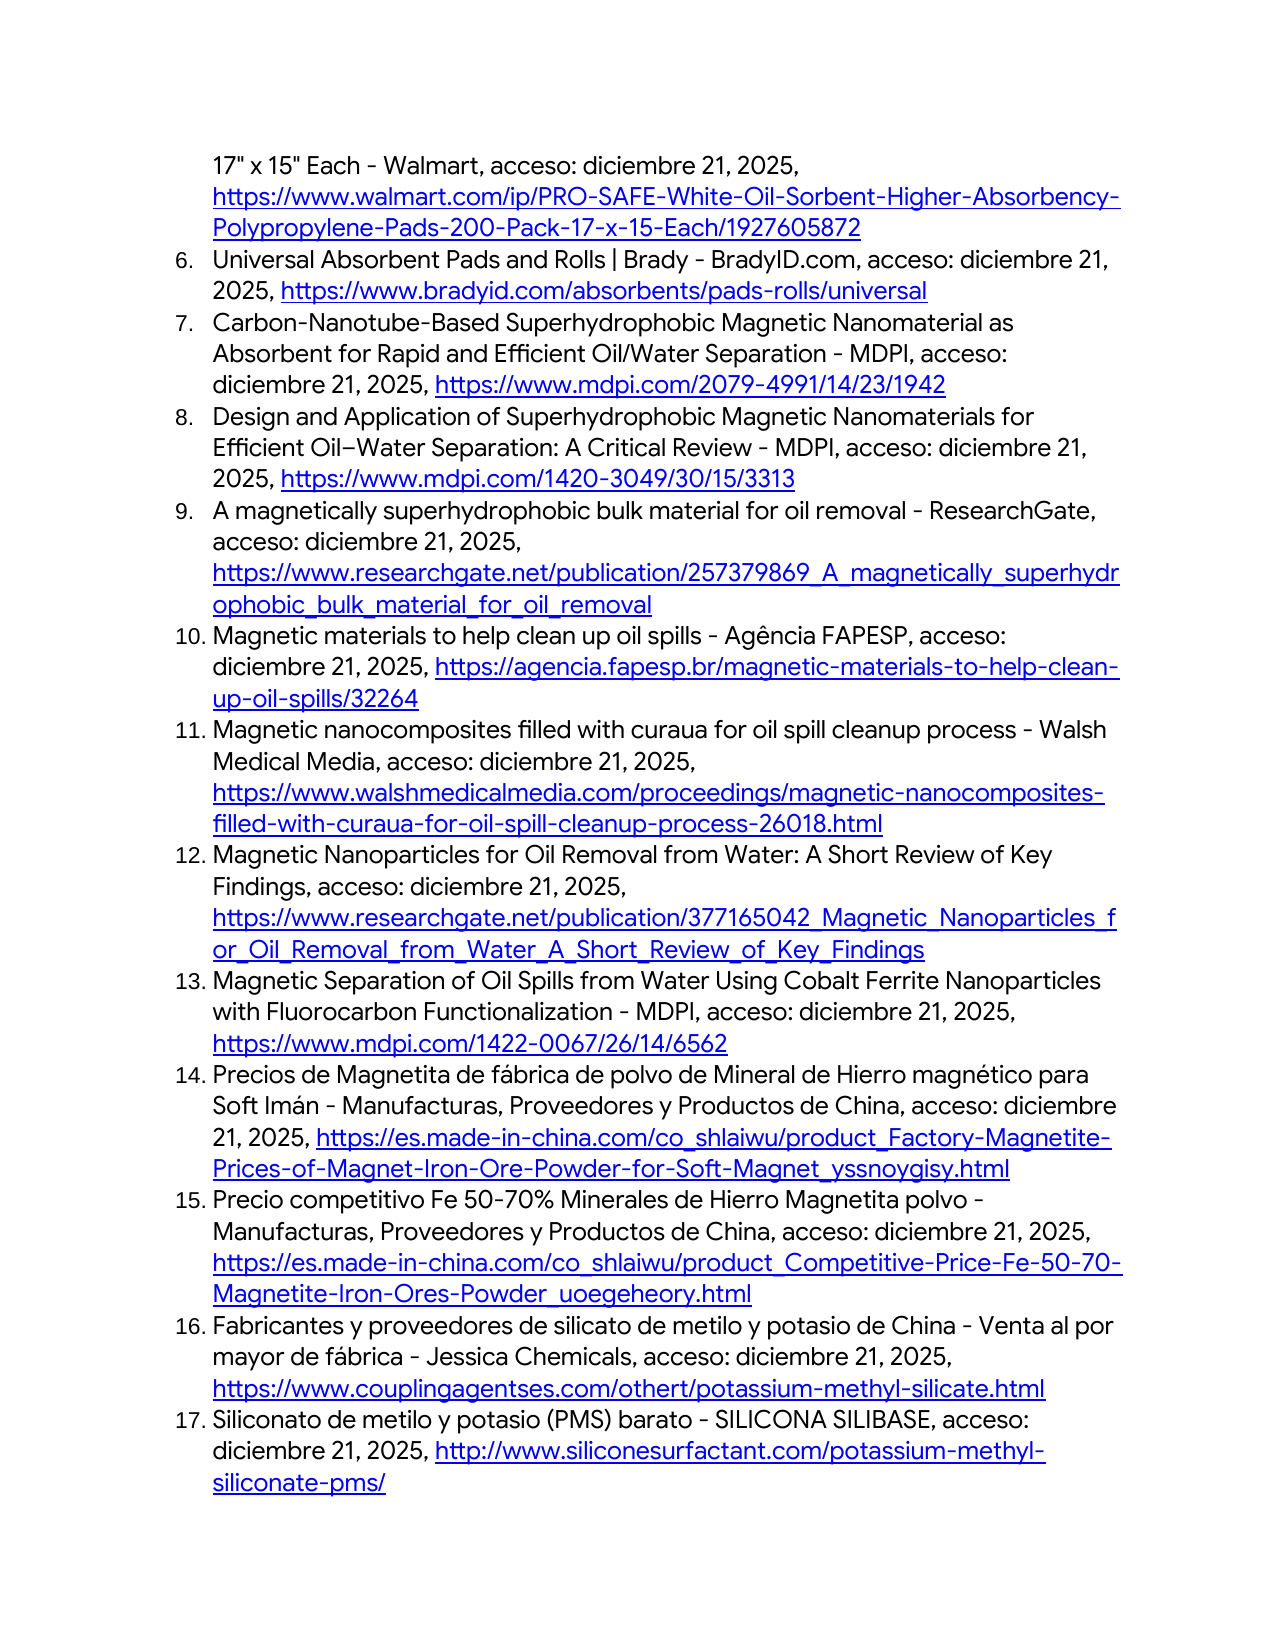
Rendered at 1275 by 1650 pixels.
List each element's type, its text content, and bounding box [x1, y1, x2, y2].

list Siliconato de metilo y potasio (PMS) barato - SILICONA SILIBASE, acceso: diciembre 21, 2025, http://www.siliconesurfactant.com/potassium-methyl-siliconate-pms/ [175, 1404, 1125, 1498]
list Universal Absorbent Pads and Rolls | Brady - BradyID.com, acceso: diciembre 21, 2025, https://www.bradyid.com/absorbents/pads-rolls/universal [175, 244, 1125, 307]
list Magnetic nanocomposites filled with curaua for oil spill cleanup process - Walsh Medical Media, acceso: diciembre 21, 2025, https://www.walshmedicalmedia.com/proceedings/magnetic-nanocomposites-filled-with-curaua-for-oil-spill-cleanup-process-26018.html [175, 714, 1125, 840]
list Precio competitivo Fe 50-70% Minerales de Hierro Magnetita polvo - Manufacturas, Proveedores y Productos de China, acceso: diciembre 21, 2025, https://es.made-in-china.com/co_shlaiwu/product_Competitive-Price-Fe-50-70-Magnetite-Iron-Ores-Powder_uoegeheory.html [175, 1185, 1125, 1310]
list Precios de Magnetita de fábrica de polvo de Mineral de Hierro magnético para Soft Imán - Manufacturas, Proveedores y Productos de China, acceso: diciembre 21, 2025, https://es.made-in-china.com/co_shlaiwu/product_Factory-Magnetite-Prices-of-Magnet-Iron-Ore-Powder-for-Soft-Magnet_yssnoygisy.html [175, 1059, 1125, 1185]
list Carbon-Nanotube-Based Superhydrophobic Magnetic Nanomaterial as Absorbent for Rapid and Efficient Oil/Water Separation - MDPI, acceso: diciembre 21, 2025, https://www.mdpi.com/2079-4991/14/23/1942 [175, 307, 1125, 401]
list A magnetically superhydrophobic bulk material for oil removal - ResearchGate, acceso: diciembre 21, 2025, https://www.researchgate.net/publication/257379869_A_magnetically_superhydrophobic_bulk_material_for_oil_removal [175, 495, 1125, 620]
list Design and Application of Superhydrophobic Magnetic Nanomaterials for Efficient Oil–Water Separation: A Critical Review - MDPI, acceso: diciembre 21, 2025, https://www.mdpi.com/1420-3049/30/15/3313 [175, 401, 1125, 495]
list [175, 150, 1125, 244]
list Magnetic Separation of Oil Spills from Water Using Cobalt Ferrite Nanoparticles with Fluorocarbon Functionalization - MDPI, acceso: diciembre 21, 2025, https://www.mdpi.com/1422-0067/26/14/6562 [175, 965, 1125, 1059]
list Magnetic Nanoparticles for Oil Removal from Water: A Short Review of Key Findings, acceso: diciembre 21, 2025, https://www.researchgate.net/publication/377165042_Magnetic_Nanoparticles_for_Oil_Removal_from_Water_A_Short_Review_of_Key_Findings [175, 840, 1125, 965]
list Magnetic materials to help clean up oil spills - Agência FAPESP, acceso: diciembre 21, 2025, https://agencia.fapesp.br/magnetic-materials-to-help-clean-up-oil-spills/32264 [175, 620, 1125, 714]
list Fabricantes y proveedores de silicato de metilo y potasio de China - Venta al por mayor de fábrica - Jessica Chemicals, acceso: diciembre 21, 2025, https://www.couplingagentses.com/othert/potassium-methyl-silicate.html [175, 1310, 1125, 1404]
